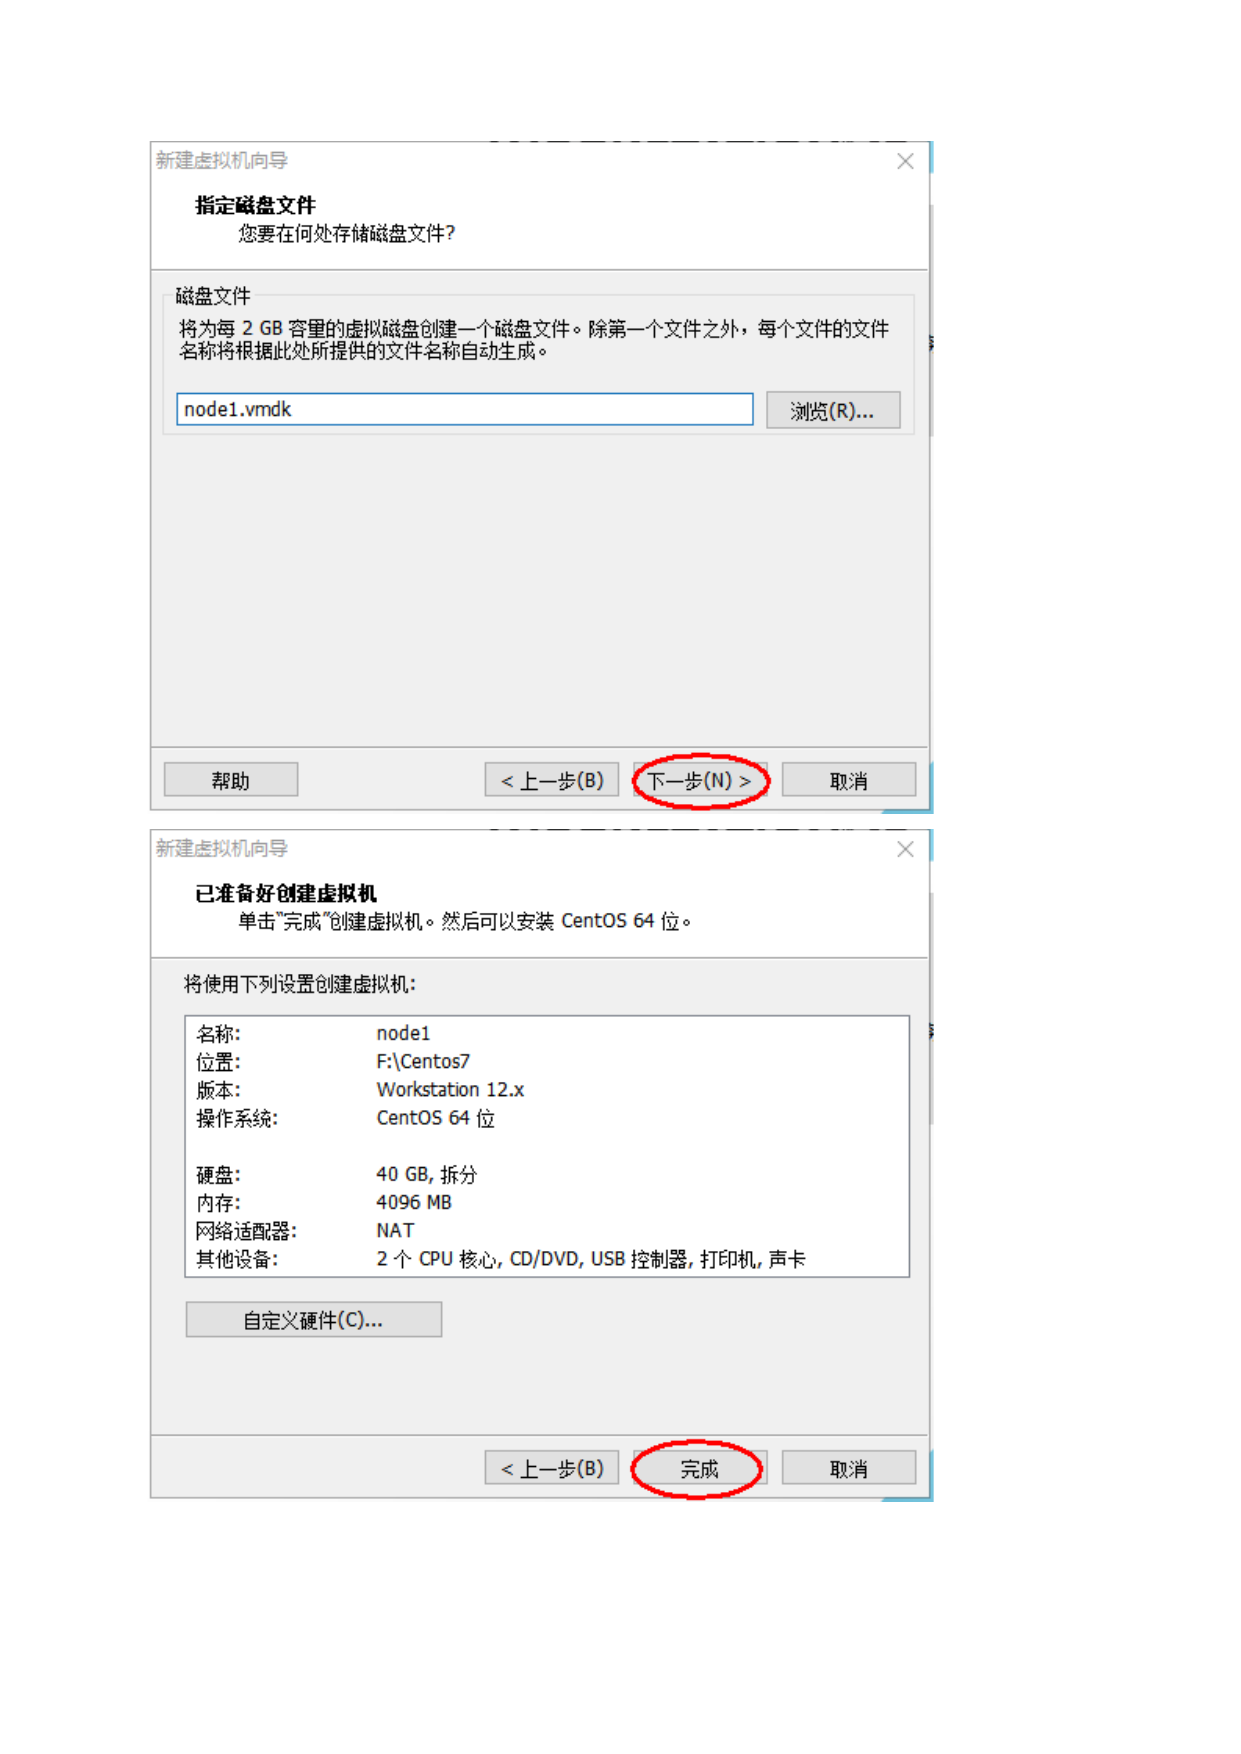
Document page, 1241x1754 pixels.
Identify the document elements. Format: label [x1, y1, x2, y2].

picture [147, 829, 934, 1502]
picture [147, 141, 934, 814]
